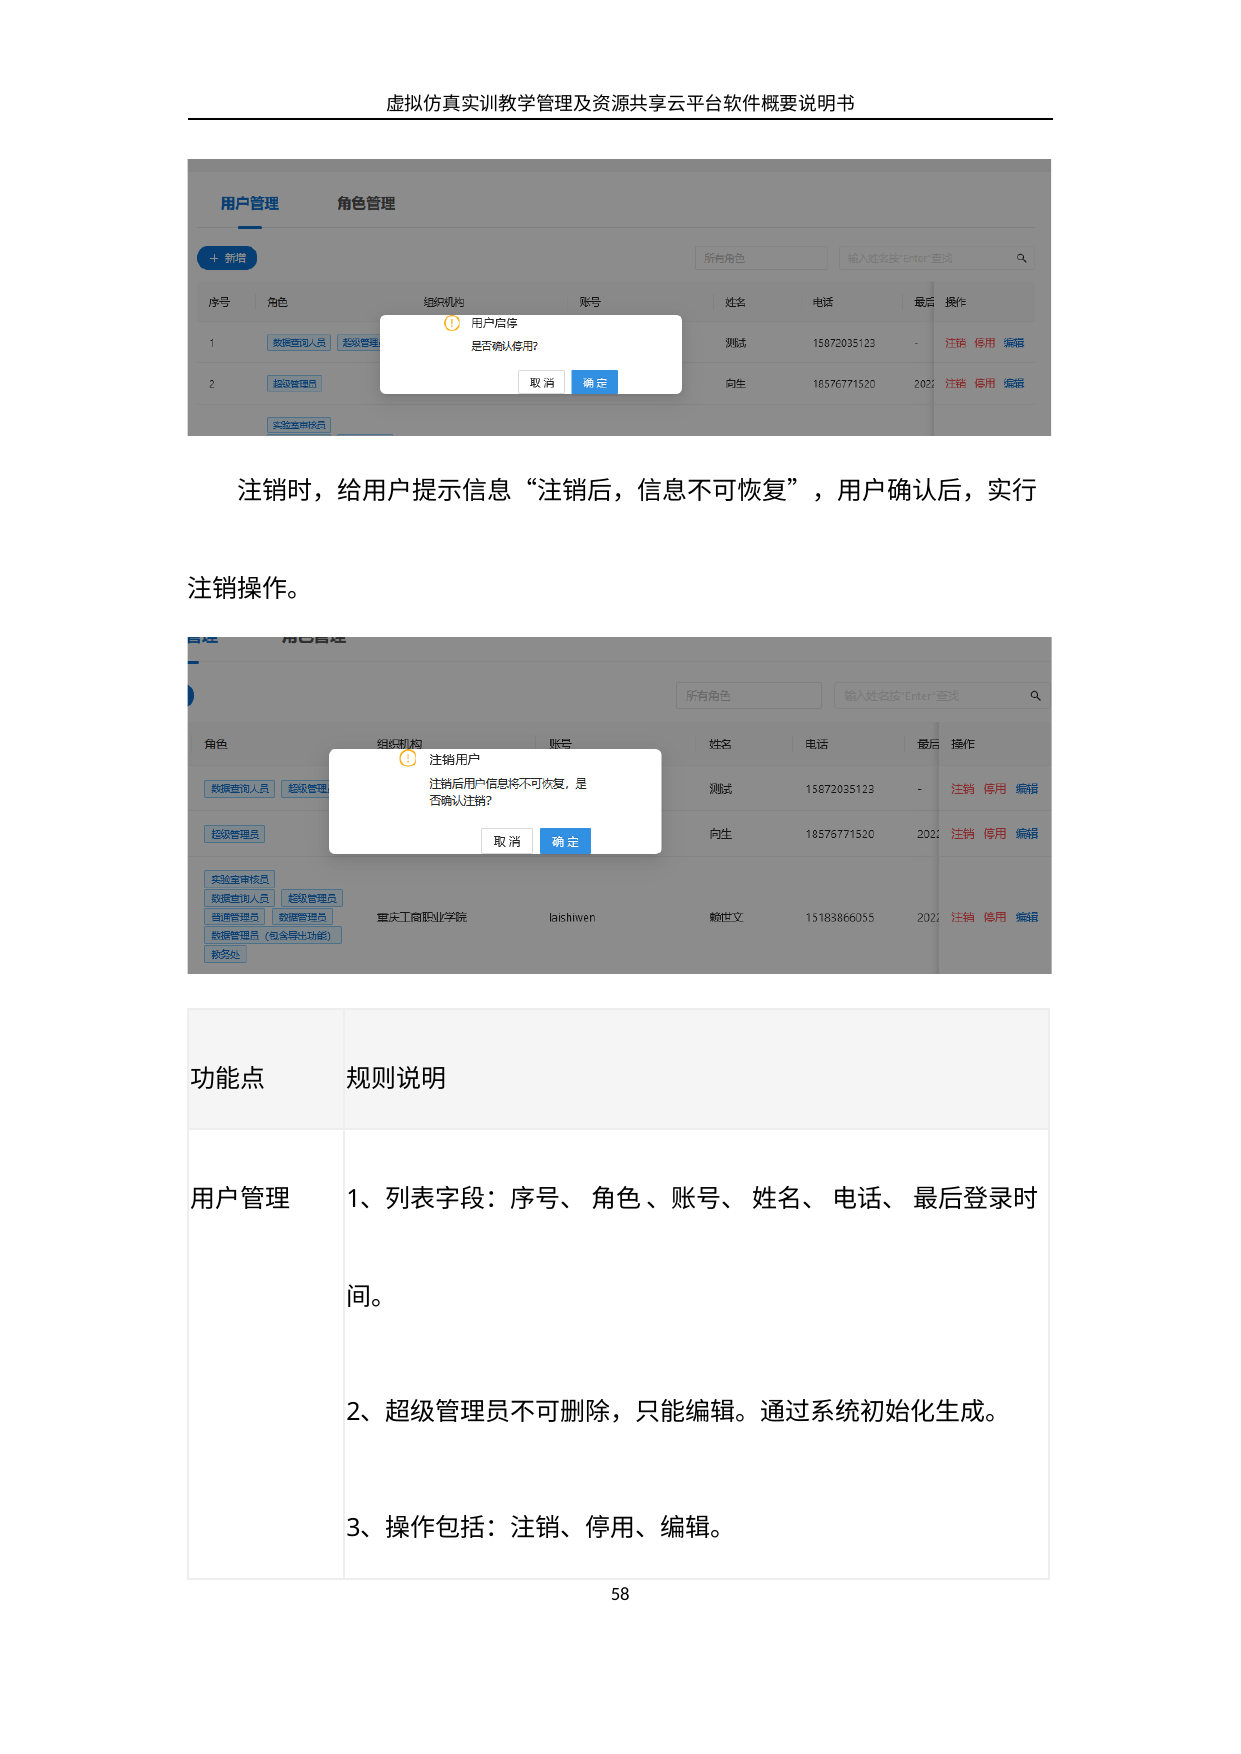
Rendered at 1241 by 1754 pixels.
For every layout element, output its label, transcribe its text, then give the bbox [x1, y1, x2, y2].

table_header 规则说明 [345, 1010, 1048, 1128]
text 注销时，给用户提示信息“注销后，信息不可恢复”，用户确认后，实行注销操作。 [187, 456, 1053, 619]
picture [187, 159, 1052, 436]
table_cell 用户管理 [189, 1130, 343, 1577]
picture [187, 637, 1052, 974]
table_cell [345, 1130, 1048, 1577]
table_header 功能点 [189, 1010, 343, 1128]
